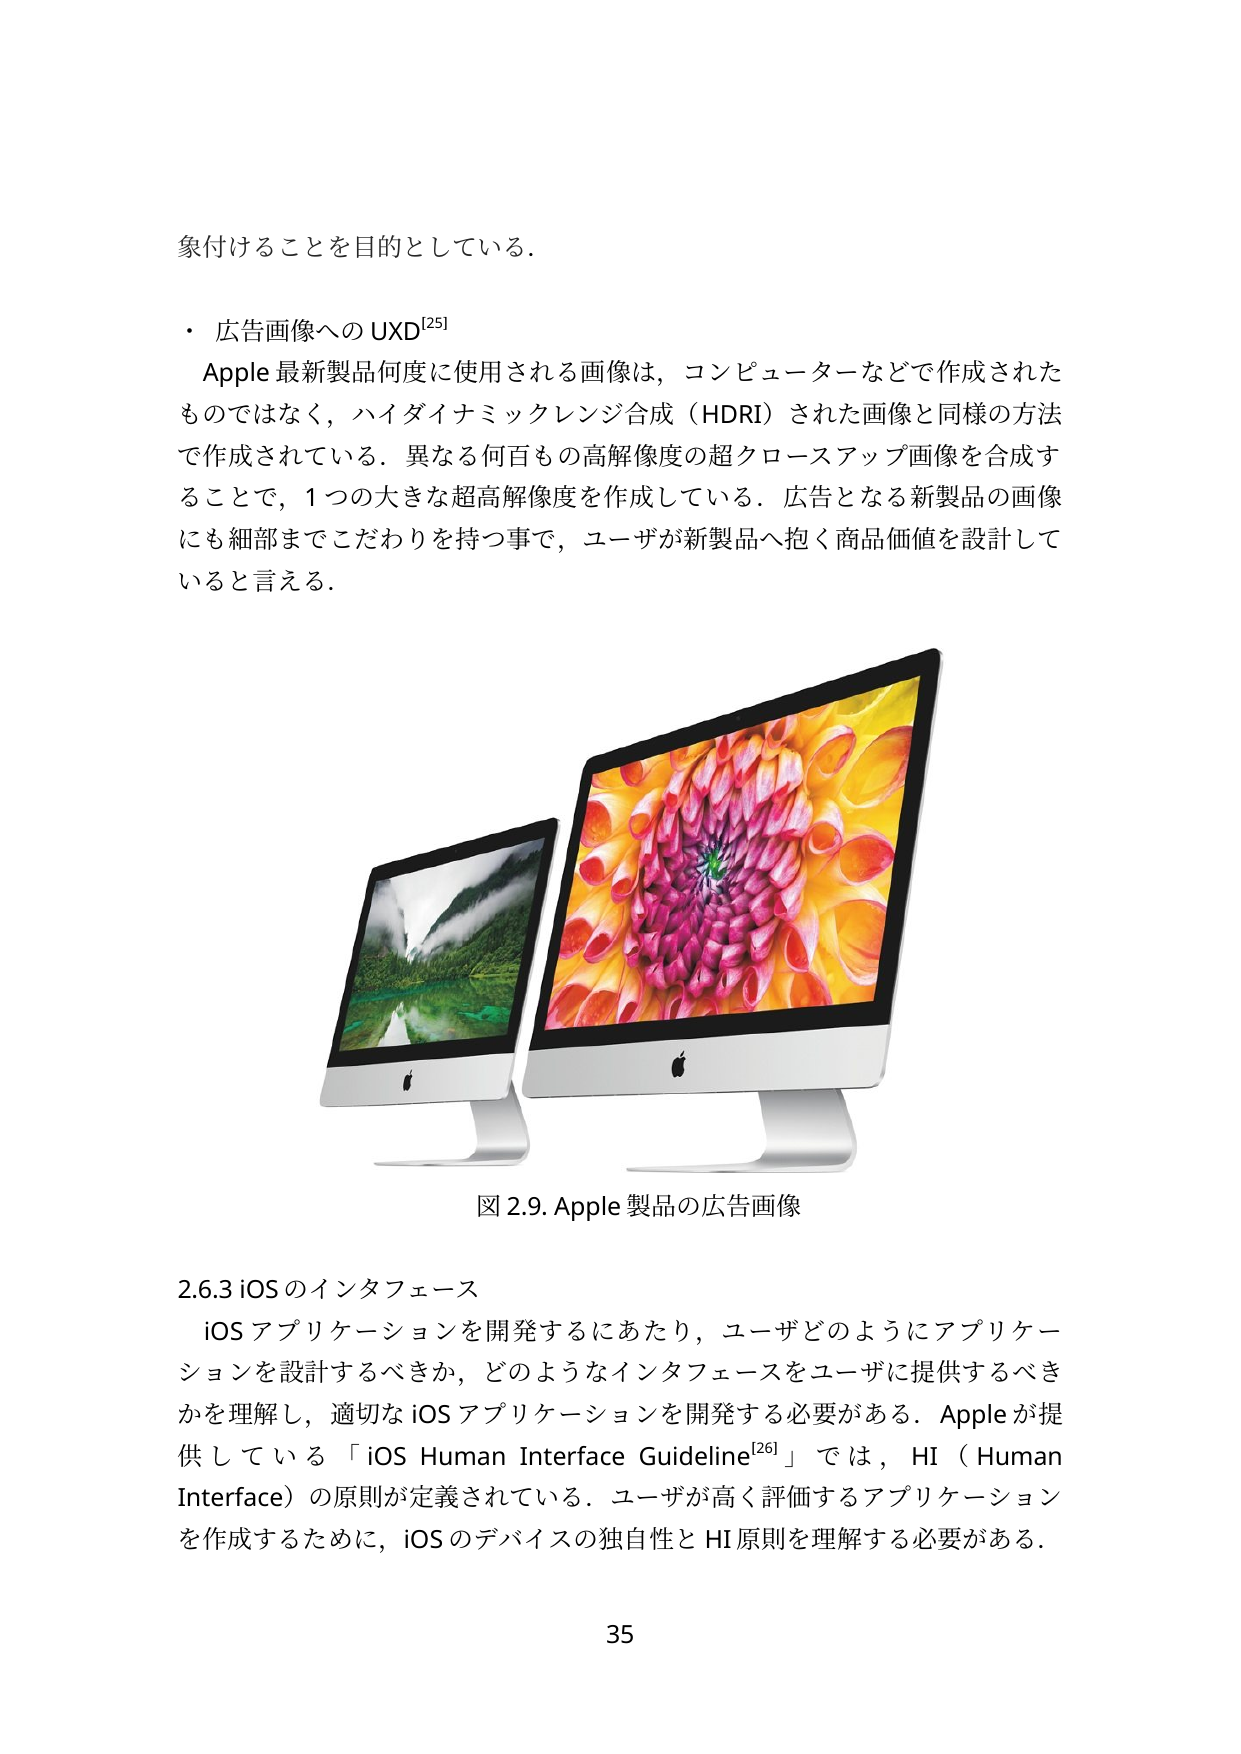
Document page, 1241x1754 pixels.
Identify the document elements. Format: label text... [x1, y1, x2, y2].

list 図2.9. Apple製品の広告画像 [215, 1183, 1063, 1225]
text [177, 1308, 1063, 1558]
picture [177, 641, 1060, 1173]
text 2.6.3 iOSのインタフェース [177, 1267, 1063, 1308]
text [177, 225, 1063, 267]
list 広告画像へのUXD[25] [177, 308, 1063, 350]
text Apple最新製品何度に使用される画像は，コンピューターなどで作成されたものではなく，ハイダイナミックレンジ合成（HDRI）された画像と同様の方法で作成されている．異なる何百もの高解像度の超クロースアップ画像を合成することで，1つの大きな超高解像度を作成している．広告となる新製品の画像にも細部までこだわりを持つ事で，ユーザが新製品へ抱く商品価値を設計していると言える． [177, 350, 1063, 600]
